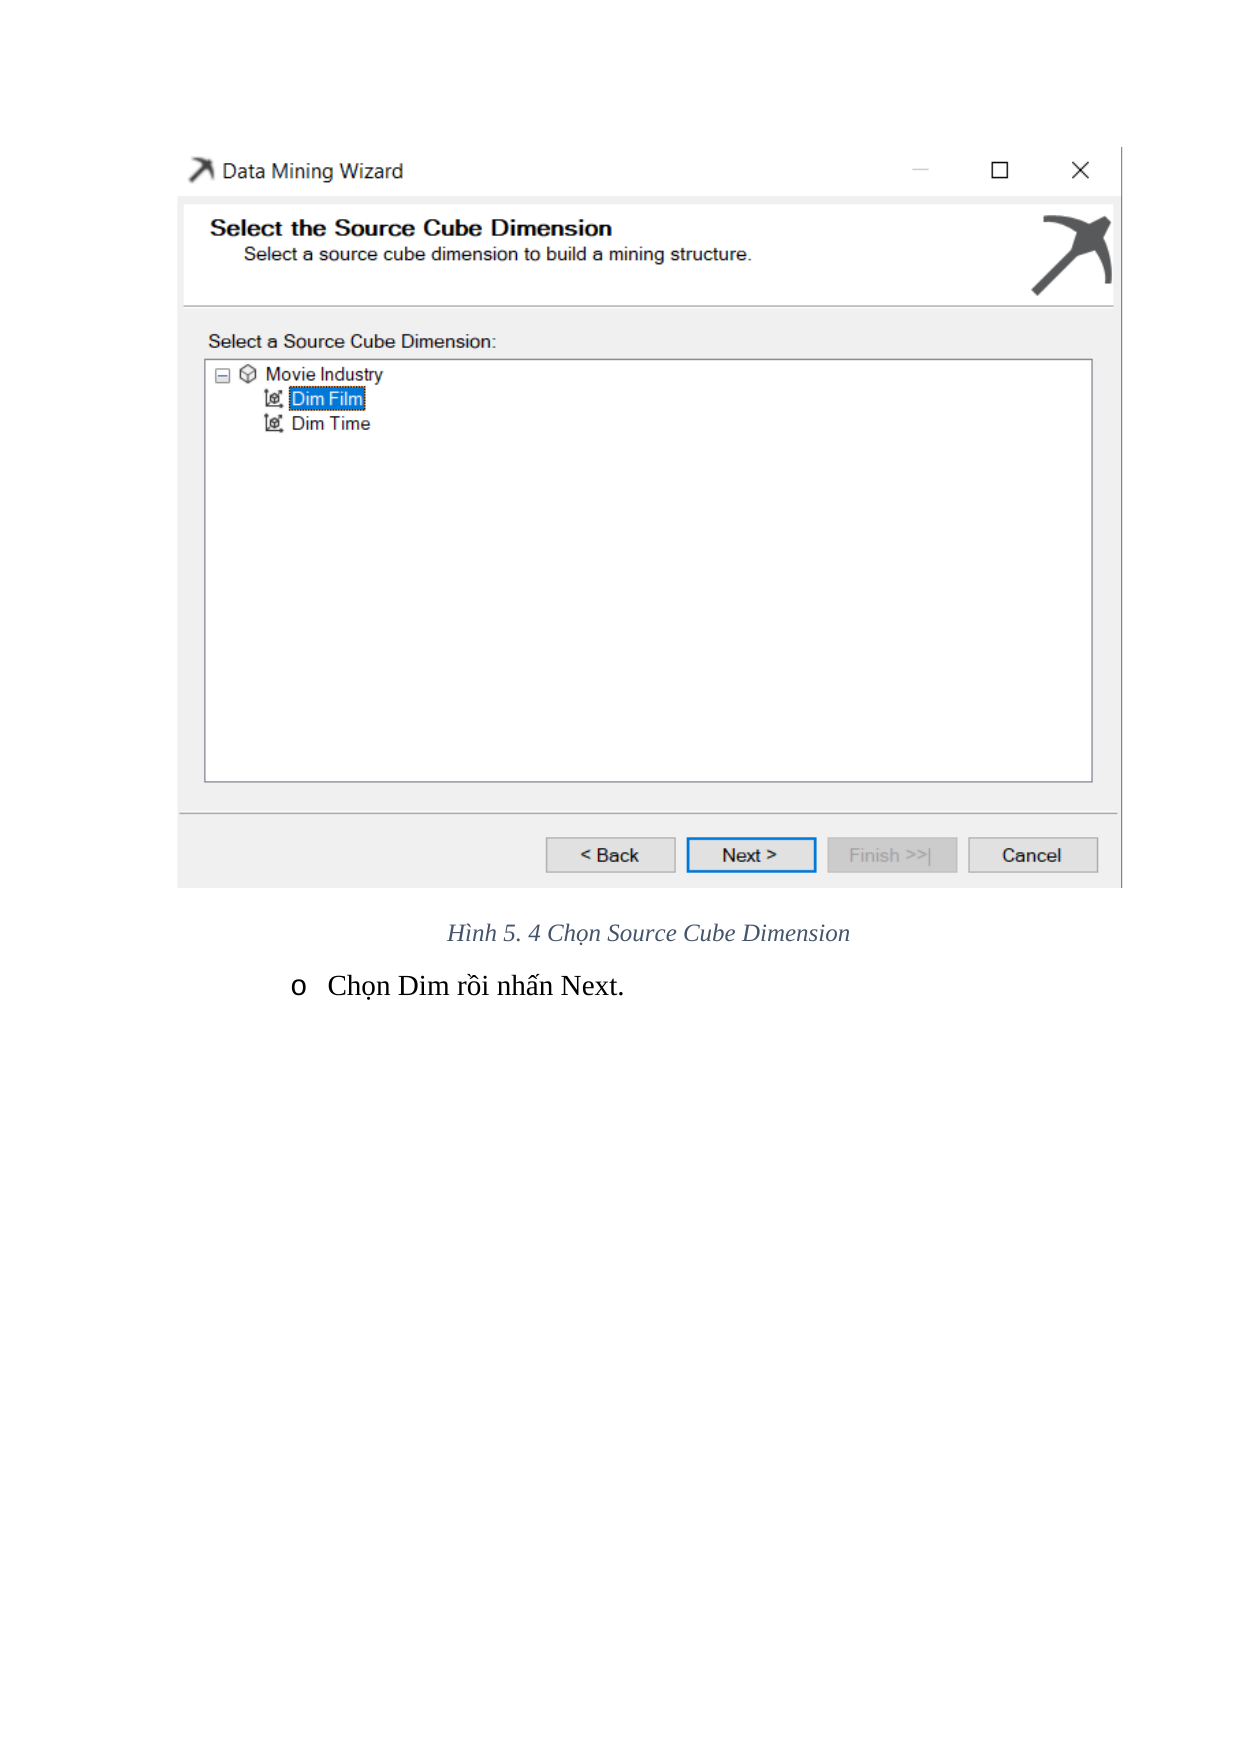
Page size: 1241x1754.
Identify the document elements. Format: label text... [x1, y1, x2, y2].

picture [177, 147, 1123, 888]
text Hình 5. 4 Chọn Source Cube Dimension [177, 918, 1122, 947]
list Chọn Dim rồi nhấn Next. [290, 968, 1122, 1004]
